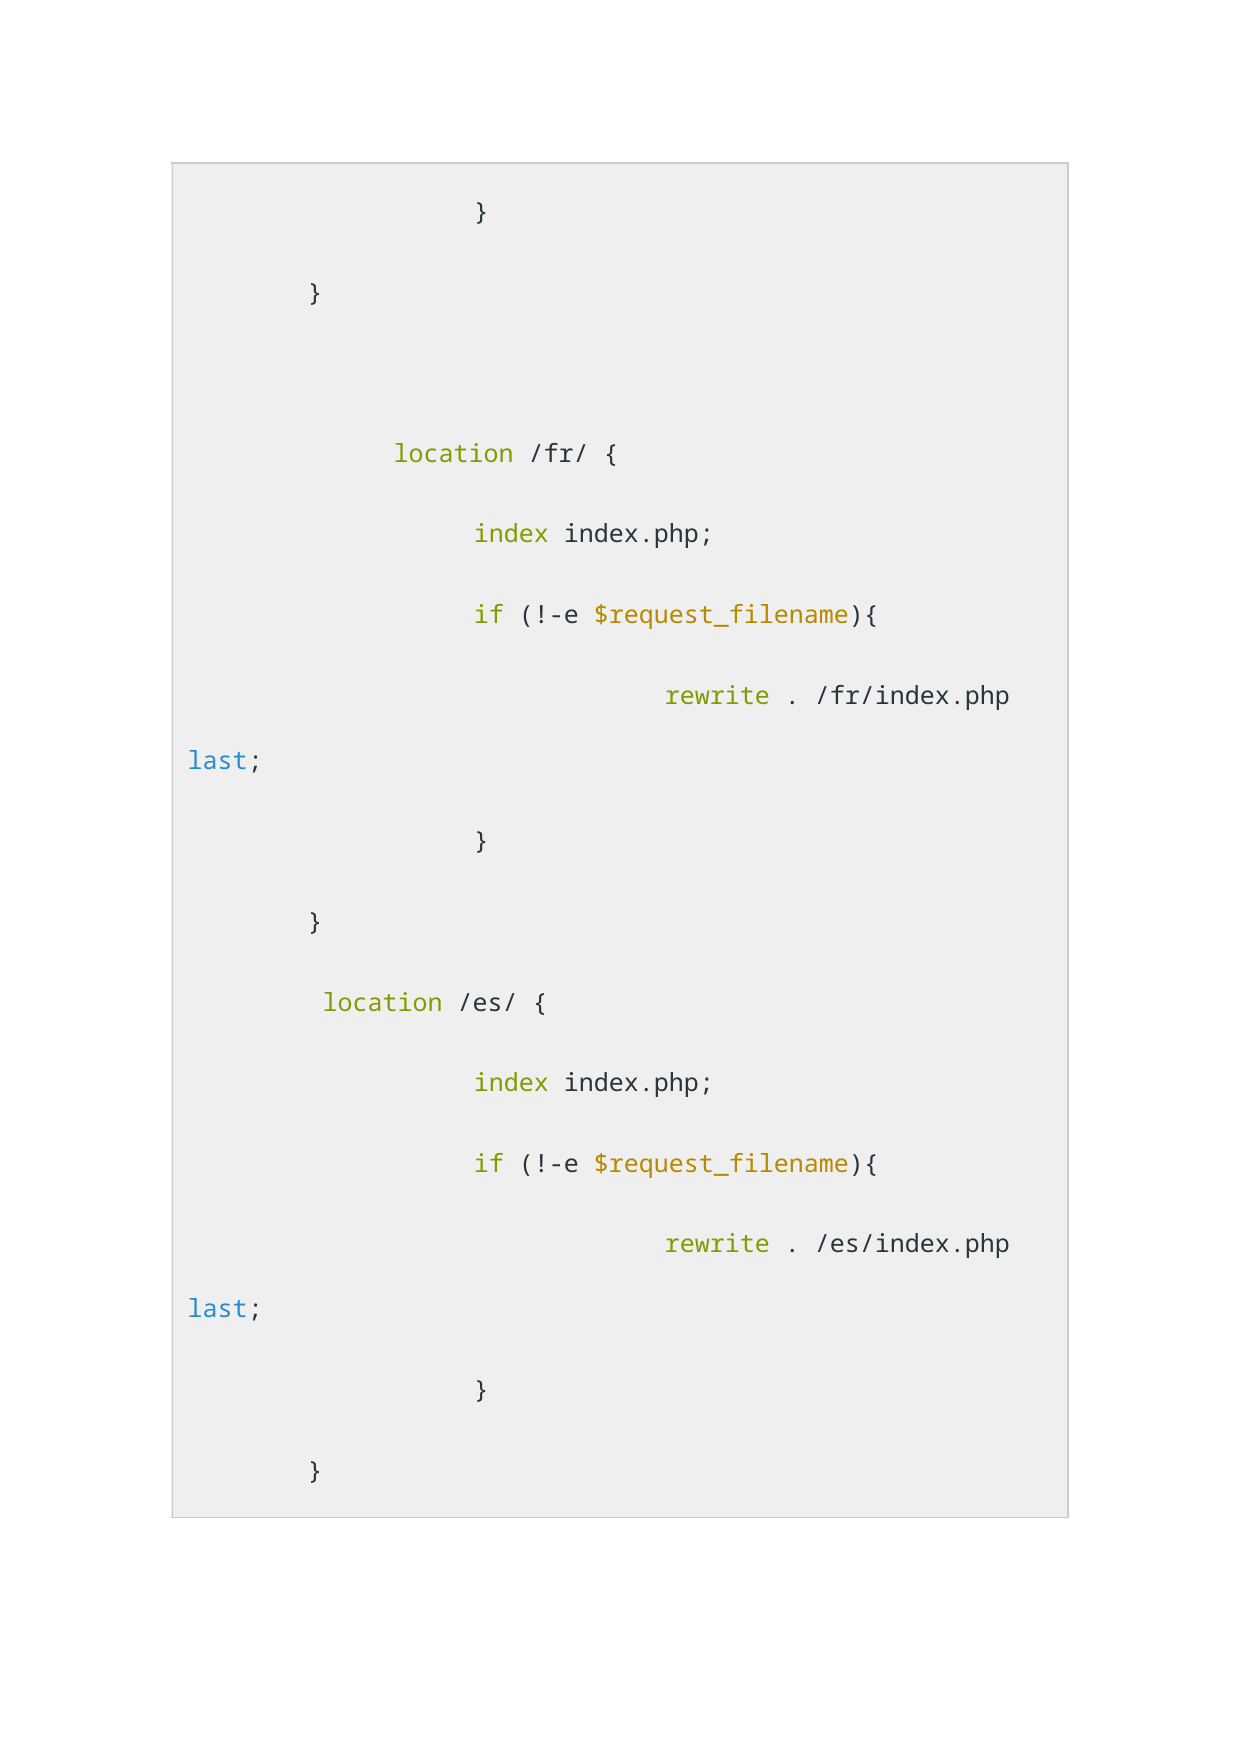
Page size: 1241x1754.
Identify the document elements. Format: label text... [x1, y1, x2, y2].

text index index.php; [173, 1033, 1067, 1114]
text rewrite . /es/index.php last; [173, 1194, 1067, 1340]
text location /fr/ { [173, 404, 1067, 484]
text } [173, 872, 1067, 953]
text location /es/ { [173, 953, 1067, 1033]
text if (!-e $request_filename){ [173, 1114, 1067, 1194]
text if (!-e $request_filename){ [173, 565, 1067, 646]
text } [173, 164, 1067, 243]
text rewrite . /fr/index.php last; [173, 646, 1067, 791]
text } [173, 791, 1067, 872]
text index index.php; [173, 484, 1067, 565]
text } [173, 1421, 1067, 1517]
text } [173, 1340, 1067, 1421]
text } [173, 243, 1067, 323]
